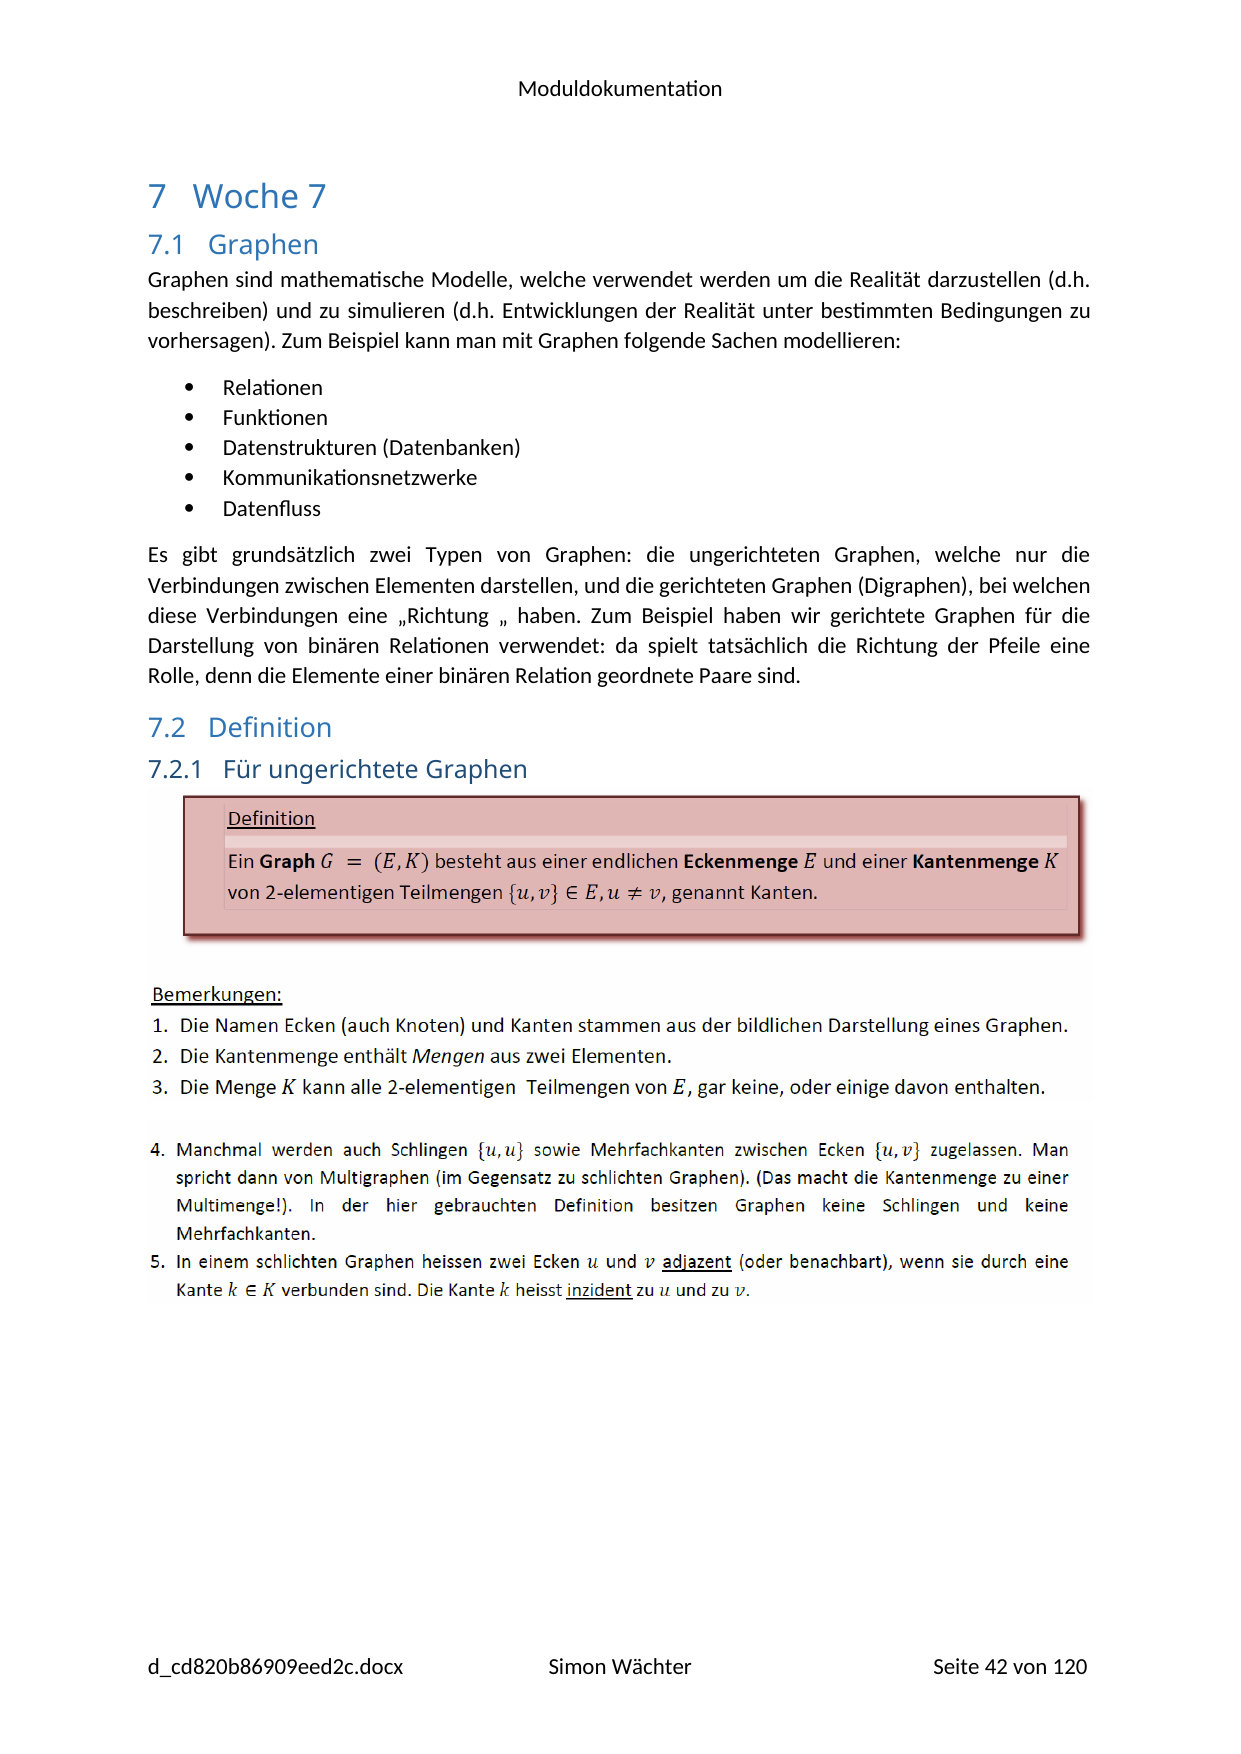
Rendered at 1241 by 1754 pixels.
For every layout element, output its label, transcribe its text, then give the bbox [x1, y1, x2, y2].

list Datenfluss [185, 494, 1093, 522]
picture [147, 788, 1093, 1102]
text Graphen sind mathematische Modelle, welche verwendet werden um die Realität darzustellen (d.h. beschreiben) und zu simulieren (d.h. Entwicklungen der Realität unter bestimmten Bedingungen zu vorhersagen). Zum Beispiel kann man mit Graphen folgende Sachen modellieren: [148, 266, 1093, 354]
list Datenstrukturen (Datenbanken) [185, 433, 1093, 461]
subtitle Für ungerichtete Graphen [148, 752, 1093, 786]
subtitle Definition [148, 708, 1093, 745]
list Relationen [185, 373, 1093, 401]
list Kommunikationsnetzwerke [185, 463, 1093, 491]
subtitle Graphen [148, 226, 1093, 263]
picture [147, 1120, 1093, 1303]
text Es gibt grundsätzlich zwei Typen von Graphen: die ungerichteten Graphen, welche nur die Verbindungen zwischen Elementen darstellen, und die gerichteten Graphen (Digraphen), bei welchen diese Verbindungen eine „Richtung „ haben. Zum Beispiel haben wir gerichtete Graphen für die Darstellung von binären Relationen verwendet: da spielt tatsächlich die Richtung der Pfeile eine Rolle, denn die Elemente einer binären Relation geordnete Paare sind. [148, 541, 1093, 689]
list Funktionen [185, 403, 1093, 431]
subtitle Woche 7 [148, 173, 1093, 218]
